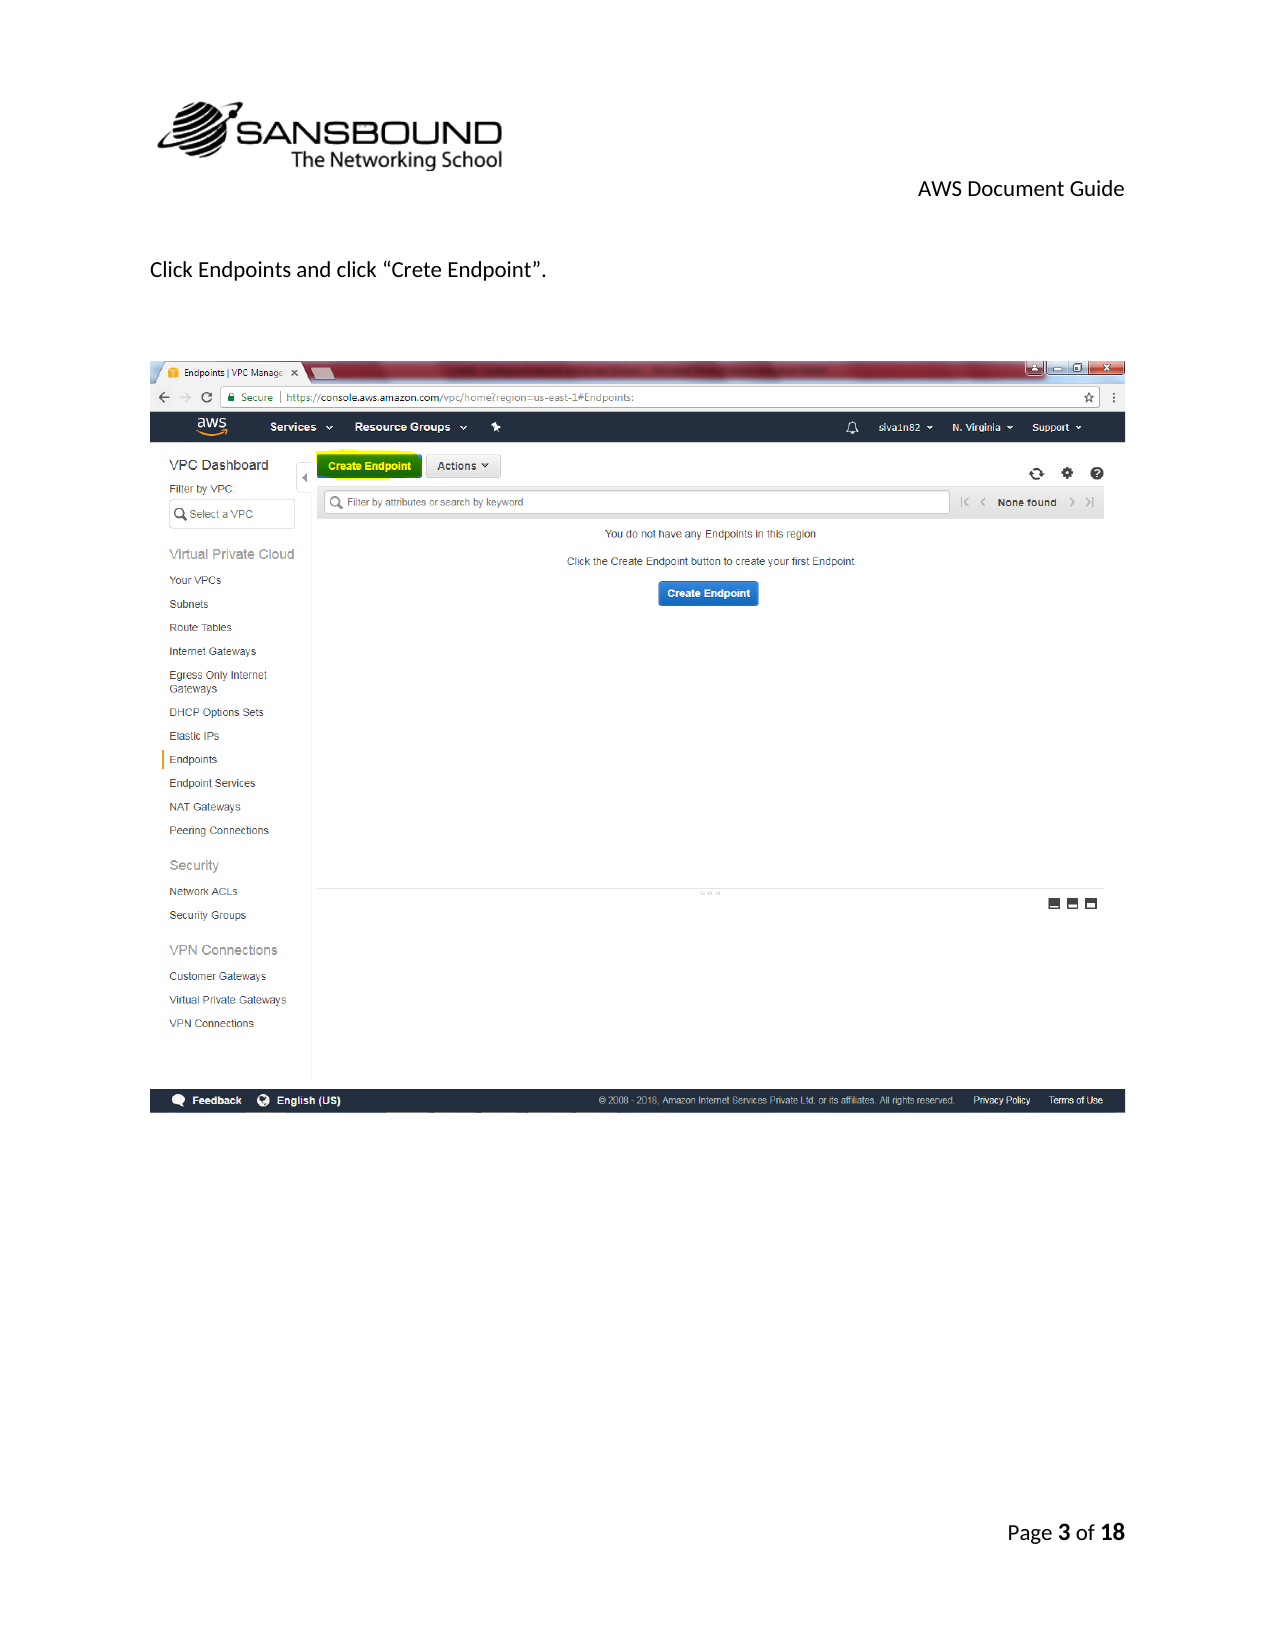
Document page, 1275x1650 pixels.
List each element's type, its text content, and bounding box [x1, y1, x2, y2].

picture [150, 361, 1125, 1113]
picture [150, 75, 514, 197]
text Click Endpoints and click “Crete Endpoint”. [150, 255, 1125, 283]
